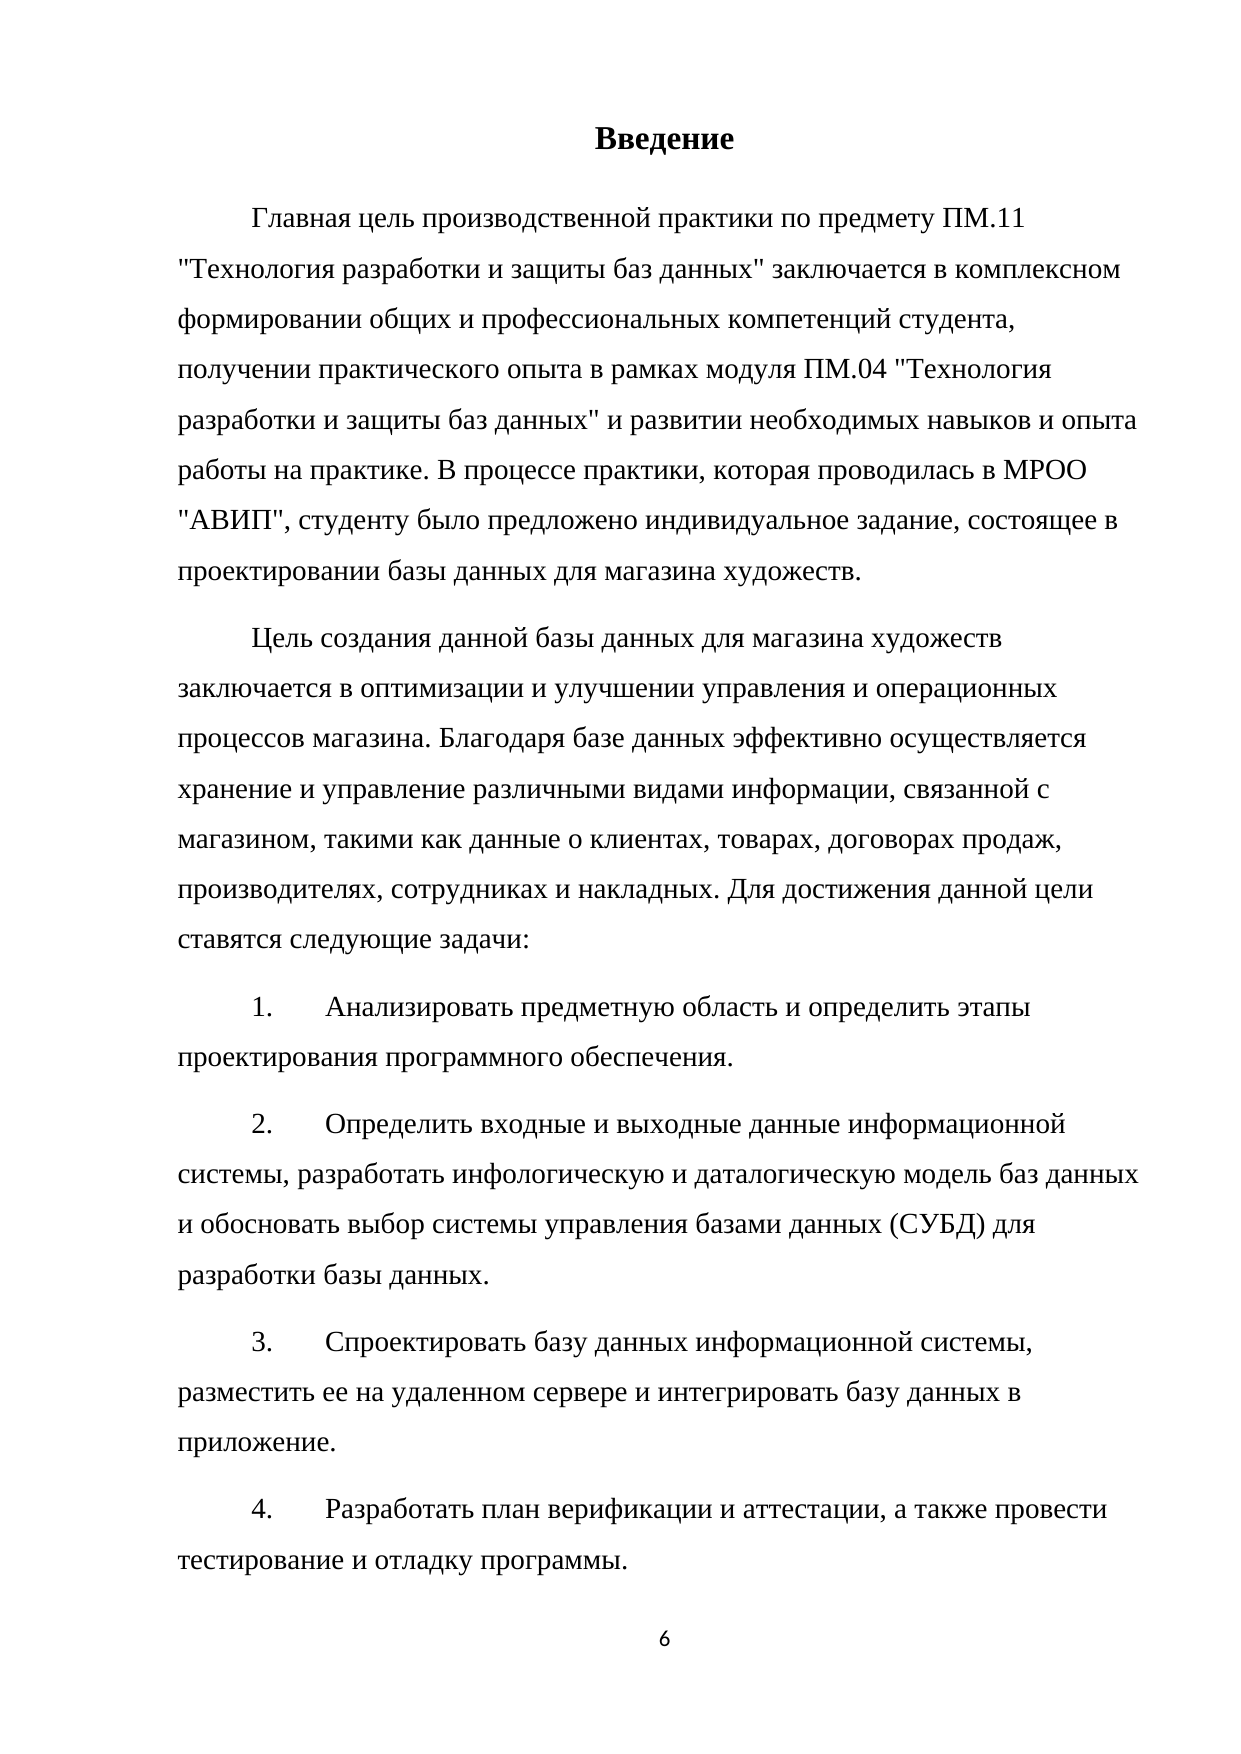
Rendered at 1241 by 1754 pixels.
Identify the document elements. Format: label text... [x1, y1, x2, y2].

list Спроектировать базу данных информационной системы, разместить ее на удаленном сервере и интегрировать базу данных в приложение. [177, 1324, 1152, 1458]
list Разработать план верификации и аттестации, а также провести тестирование и отладку программы. [177, 1491, 1152, 1575]
text Цель создания данной базы данных для магазина художеств заключается в оптимизации и улучшении управления и операционных процессов магазина. Благодаря базе данных эффективно осуществляется хранение и управление различными видами информации, связанной с магазином, такими как данные о клиентах, товарах, договорах продаж, производителях, сотрудниках и накладных. Для достижения данной цели ставятся следующие задачи: [177, 620, 1152, 955]
text Главная цель производственной практики по предмету ПМ.11 "Технология разработки и защиты баз данных" заключается в комплексном формировании общих и профессиональных компетенций студента, получении практического опыта в рамках модуля ПМ.04 "Технология разработки и защиты баз данных" и развитии необходимых навыков и опыта работы на практике. В процессе практики, которая проводилась в МРОО "АВИП", студенту было предложено индивидуальное задание, состоящее в проектировании базы данных для магазина художеств. [177, 201, 1152, 586]
subtitle Введение [177, 118, 1152, 156]
list Определить входные и выходные данные информационной системы, разработать инфологическую и даталогическую модель баз данных и обосновать выбор системы управления базами данных (СУБД) для разработки базы данных. [177, 1106, 1152, 1290]
list Анализировать предметную область и определить этапы проектирования программного обеспечения. [177, 989, 1152, 1072]
